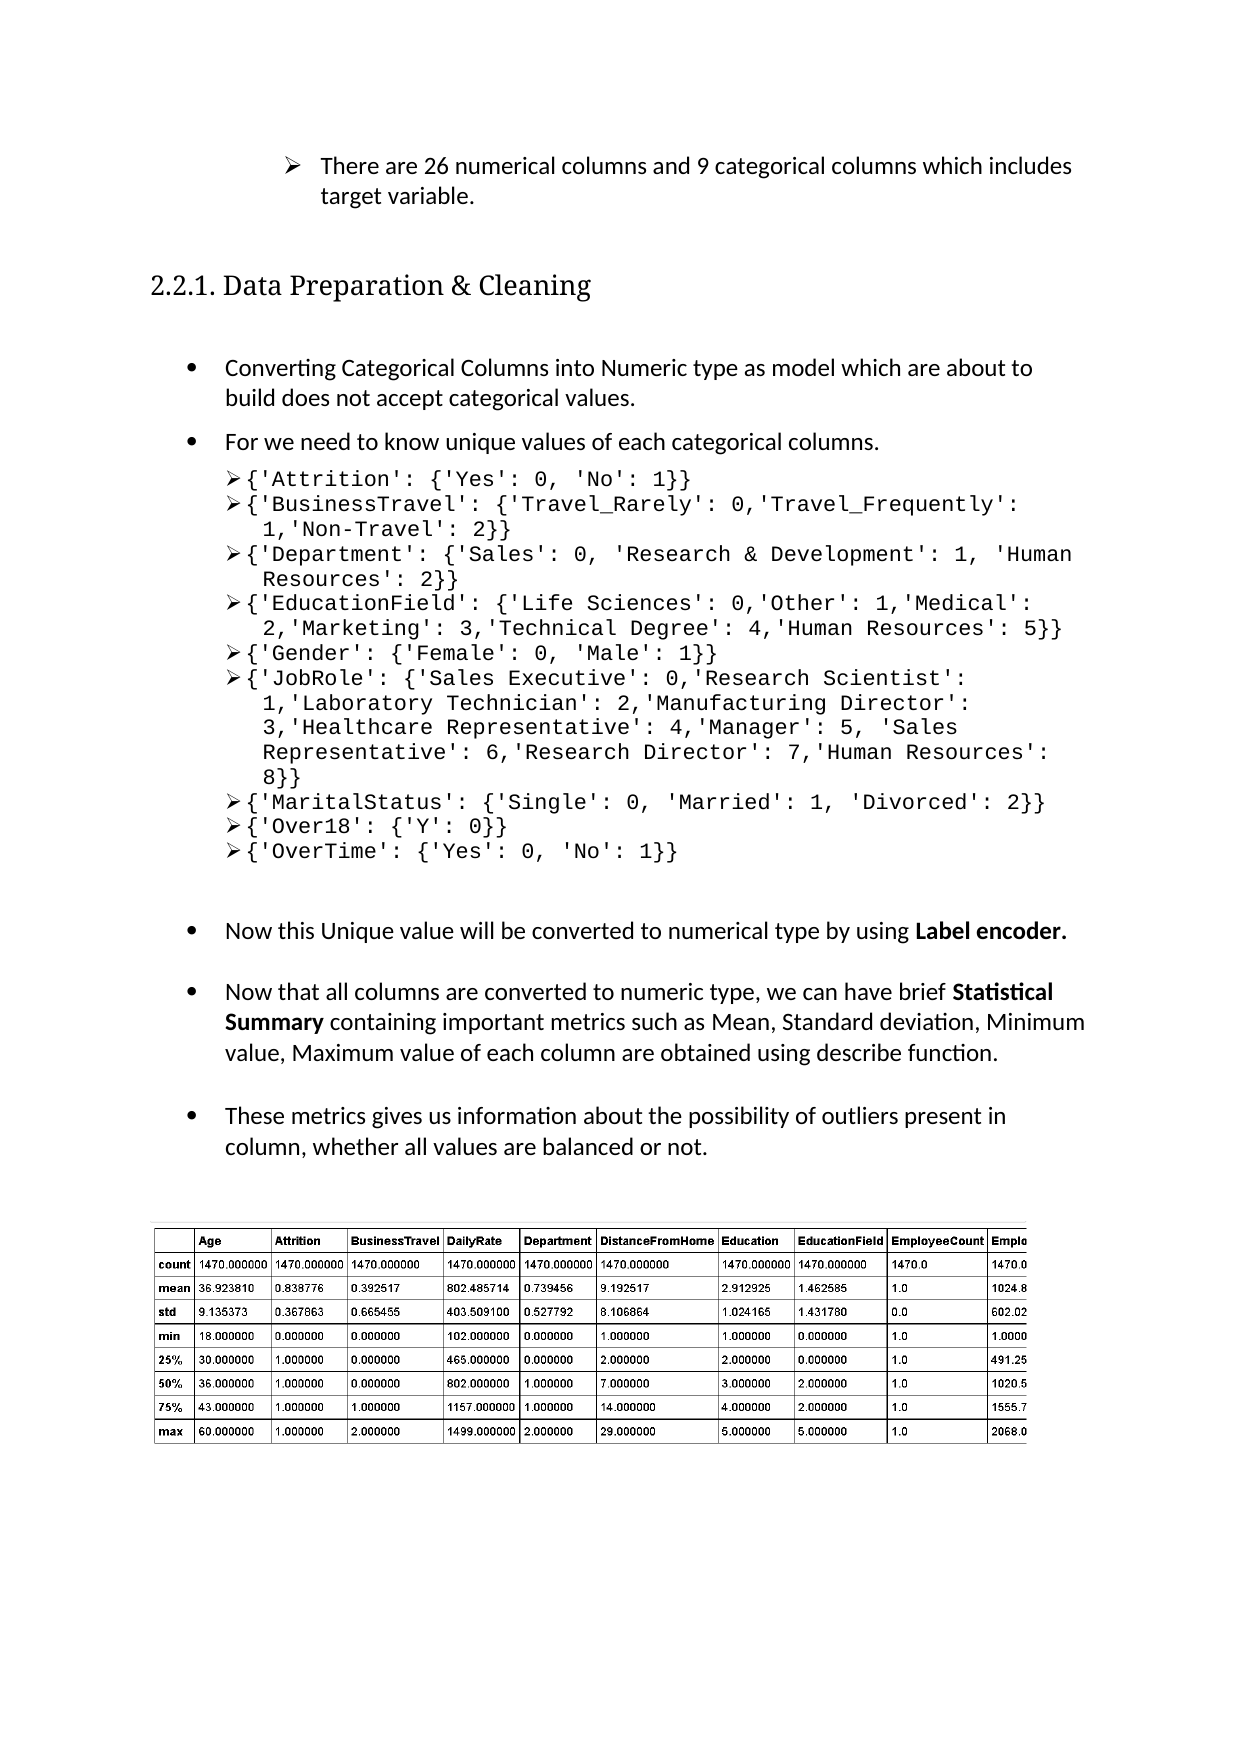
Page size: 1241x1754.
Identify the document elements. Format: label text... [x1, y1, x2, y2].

list For we need to know unique values of each categorical columns. [187, 426, 1090, 456]
list These metrics gives us information about the possibility of outliers present in column, whether all values are balanced or not. [187, 1100, 1090, 1161]
list Now this Unique value will be converted to numerical type by using Label encoder. [187, 915, 1090, 945]
list {'OverTime': {'Yes': 0, 'No': 1}} [225, 841, 1090, 865]
list {'BusinessTravel': {'Travel_Rarely': 0,'Travel_Frequently': 1,'Non-Travel': 2}} [225, 493, 1090, 543]
list {'Gender': {'Female': 0, 'Male': 1}} [225, 642, 1090, 667]
list {'Attrition': {'Yes': 0, 'No': 1}} [225, 469, 1090, 493]
list Now that all columns are converted to numeric type, we can have brief Statistical Summary containing important metrics such as Mean, Standard deviation, Minimum value, Maximum value of each column are obtained using describe function. [187, 976, 1090, 1067]
list {'MaritalStatus': {'Single': 0, 'Married': 1, 'Divorced': 2}} [225, 791, 1090, 816]
list There are 26 numerical columns and 9 categorical columns which includes target variable. [283, 150, 1090, 211]
list {'Over18': {'Y': 0}} [225, 816, 1090, 841]
text 2.2.1. Data Preparation & Cleaning [150, 267, 1090, 303]
list {'Department': {'Sales': 0, 'Research & Development': 1, 'Human Resources': 2}} [225, 543, 1090, 593]
list Converting Categorical Columns into Numeric type as model which are about to build does not accept categorical values. [187, 352, 1090, 413]
picture [150, 1221, 1032, 1448]
list {'JobRole': {'Sales Executive': 0,'Research Scientist': 1,'Laboratory Technician': 2,'Manufacturing Director': 3,'Healthcare Representative': 4,'Manager': 5, 'Sales Representative': 6,'Research Director': 7,'Human Resources': 8}} [225, 667, 1090, 791]
list {'EducationField': {'Life Sciences': 0,'Other': 1,'Medical': 2,'Marketing': 3,'Technical Degree': 4,'Human Resources': 5}} [225, 593, 1090, 642]
